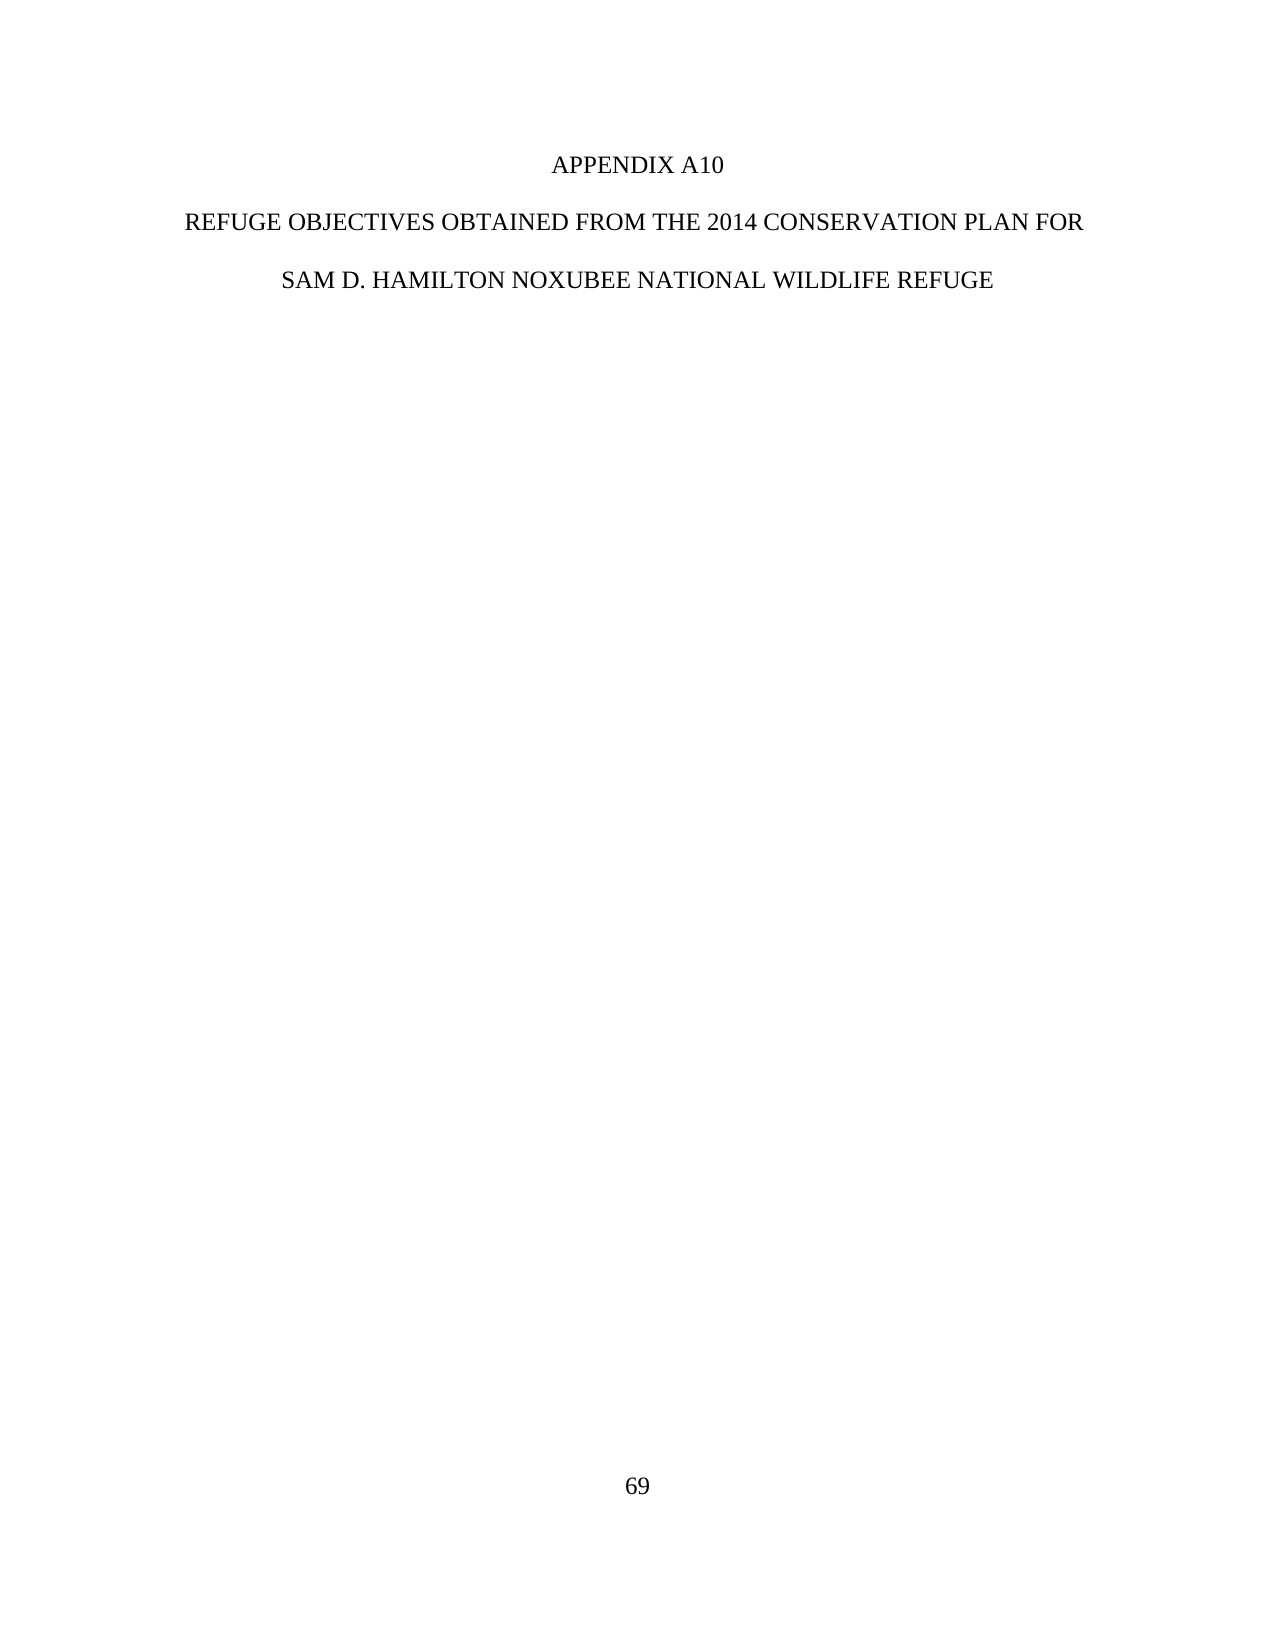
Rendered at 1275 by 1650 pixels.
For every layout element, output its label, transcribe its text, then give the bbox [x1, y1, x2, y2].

text REFUGE OBJECTIVES OBTAINED FROM THE 2014 CONSERVATION PLAN FOR SAM D. HAMILTON NOXUBEE NATIONAL WILDLIFE REFUGE [150, 207, 1125, 294]
